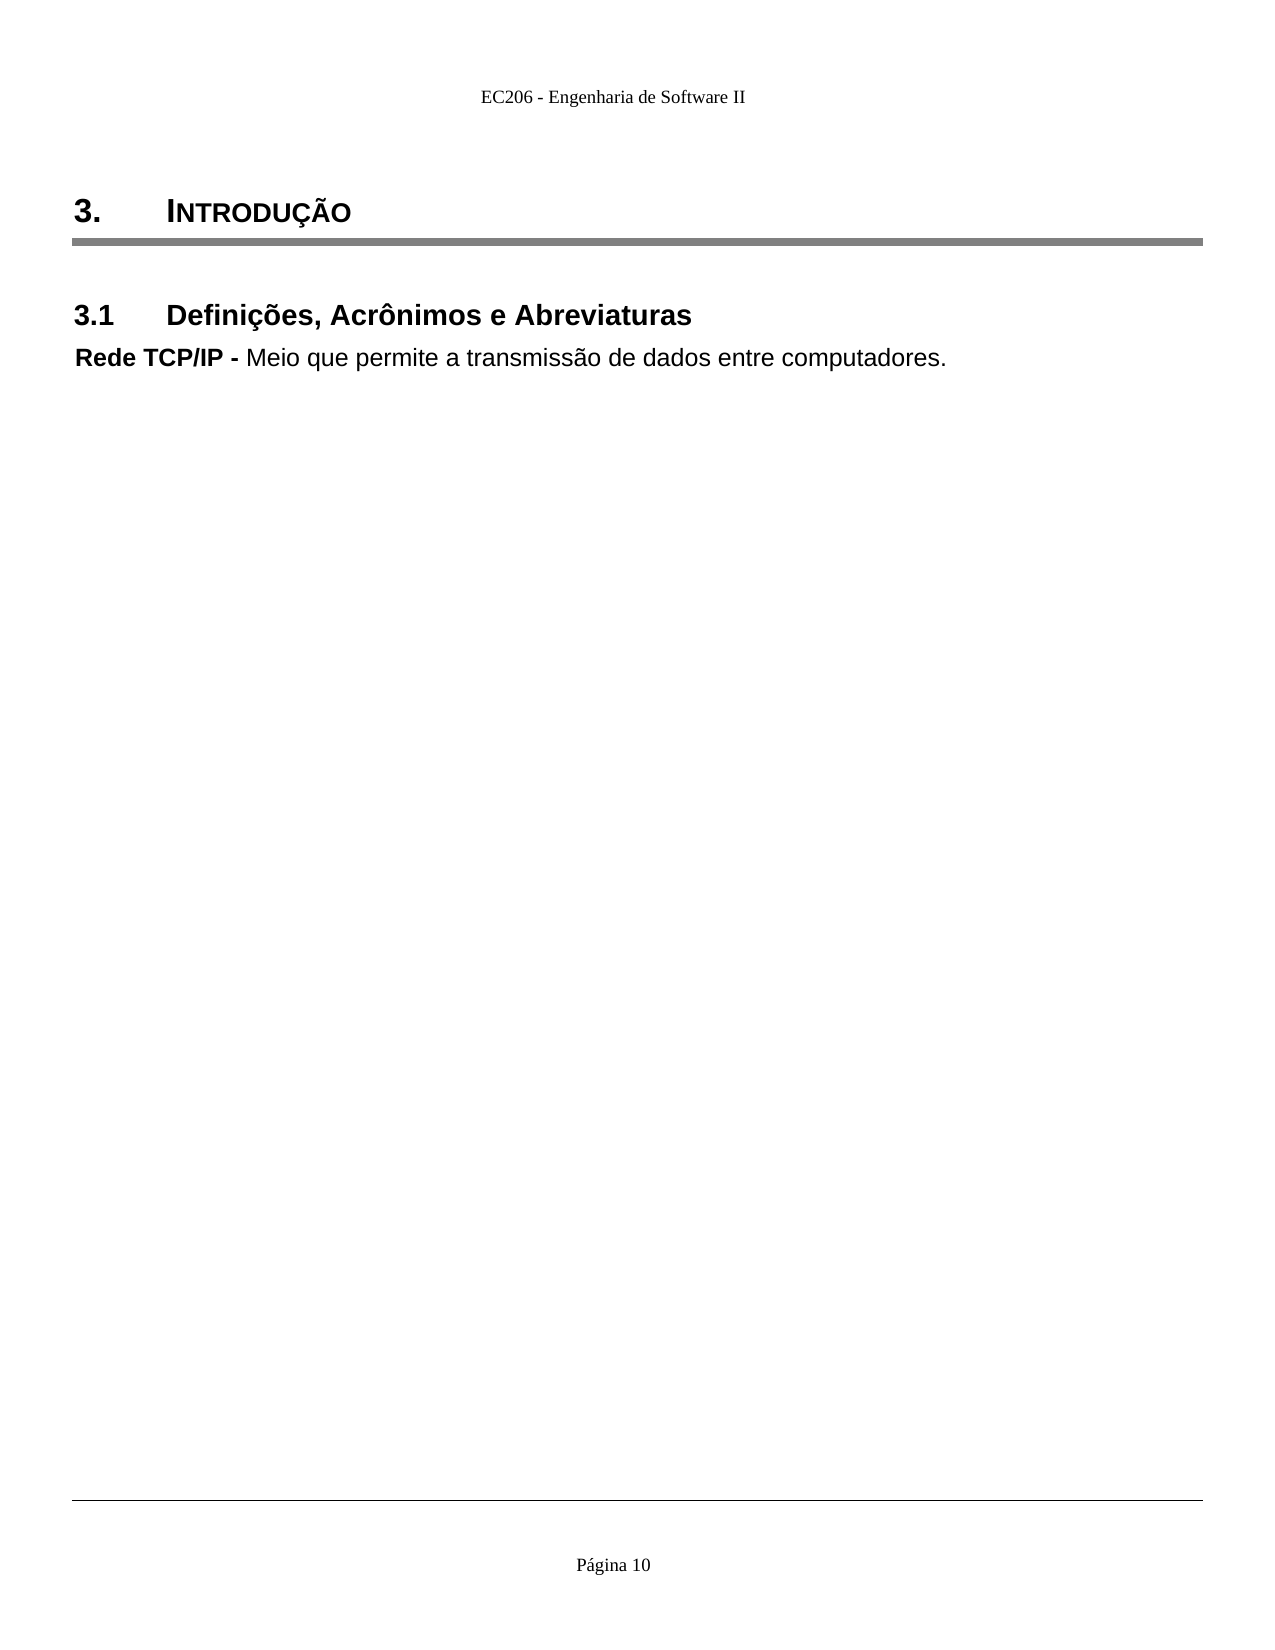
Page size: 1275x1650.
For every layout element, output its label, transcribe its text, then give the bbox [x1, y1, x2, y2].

subtitle 3.1 Definições, Acrônimos e Abreviaturas [73, 298, 1209, 331]
text 3. INTRODUÇÃO [73, 191, 1209, 229]
text Rede TCP/IP - Meio que permite a transmissão de dados entre computadores. [75, 343, 1207, 372]
